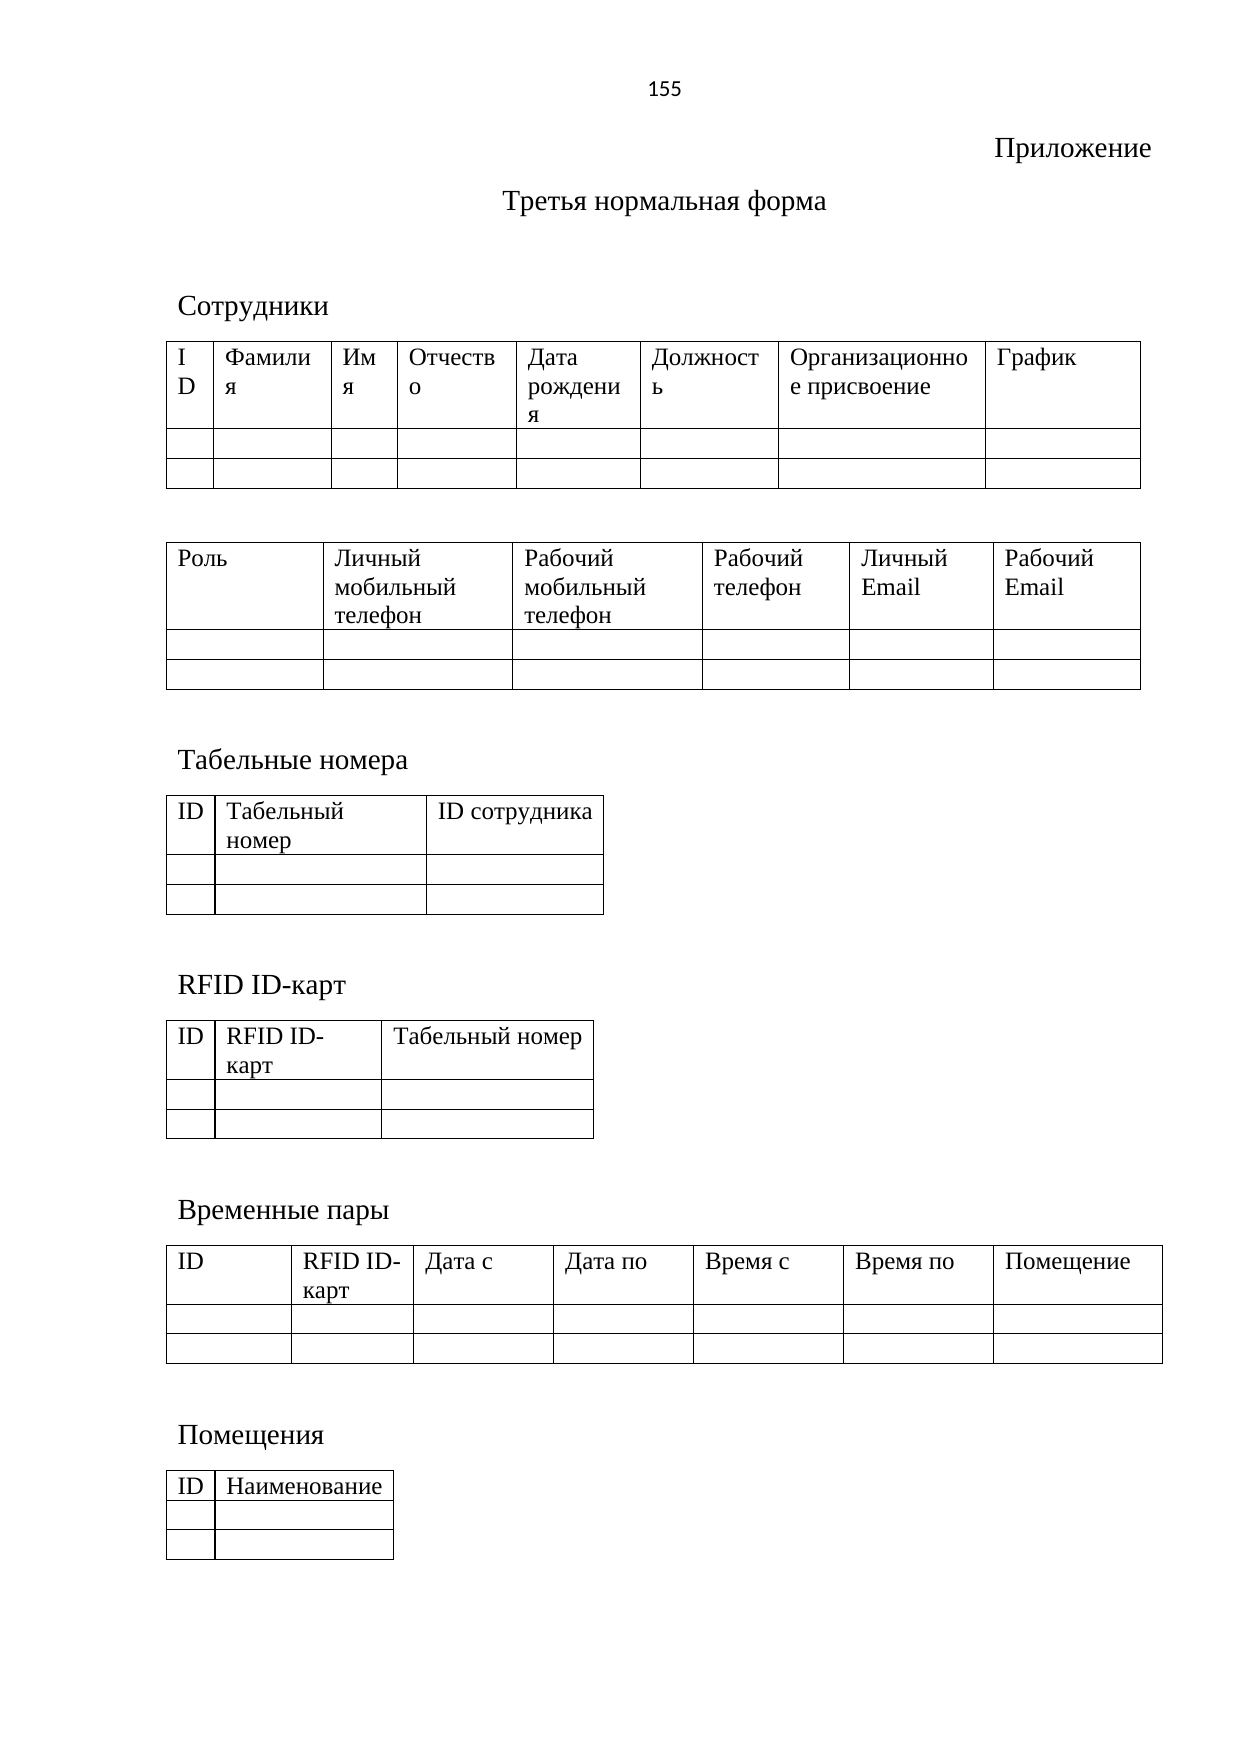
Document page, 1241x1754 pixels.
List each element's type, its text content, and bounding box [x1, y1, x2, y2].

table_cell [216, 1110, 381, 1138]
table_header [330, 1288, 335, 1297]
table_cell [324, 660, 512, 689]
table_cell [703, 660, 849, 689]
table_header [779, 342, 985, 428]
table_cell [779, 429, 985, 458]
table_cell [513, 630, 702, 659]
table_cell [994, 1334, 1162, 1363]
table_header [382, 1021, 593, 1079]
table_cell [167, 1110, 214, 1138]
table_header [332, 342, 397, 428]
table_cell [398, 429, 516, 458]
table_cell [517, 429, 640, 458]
text Третья нормальная форма [177, 183, 1152, 216]
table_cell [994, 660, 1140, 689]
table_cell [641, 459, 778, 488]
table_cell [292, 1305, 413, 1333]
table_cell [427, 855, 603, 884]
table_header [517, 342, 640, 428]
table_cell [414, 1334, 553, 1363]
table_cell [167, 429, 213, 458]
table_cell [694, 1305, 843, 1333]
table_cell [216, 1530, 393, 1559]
text Сотрудники [177, 288, 1152, 322]
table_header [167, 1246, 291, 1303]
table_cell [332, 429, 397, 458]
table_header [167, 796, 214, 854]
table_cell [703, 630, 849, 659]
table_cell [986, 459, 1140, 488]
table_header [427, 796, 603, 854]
text Временные пары [177, 1192, 1152, 1226]
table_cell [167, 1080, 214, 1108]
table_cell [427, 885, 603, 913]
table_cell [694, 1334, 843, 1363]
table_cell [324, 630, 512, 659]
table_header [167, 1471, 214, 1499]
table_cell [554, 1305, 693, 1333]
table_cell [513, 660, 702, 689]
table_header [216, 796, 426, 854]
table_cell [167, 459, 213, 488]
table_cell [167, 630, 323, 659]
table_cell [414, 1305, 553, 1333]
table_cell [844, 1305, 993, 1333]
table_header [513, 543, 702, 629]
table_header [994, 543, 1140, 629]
text Приложение [177, 130, 1152, 163]
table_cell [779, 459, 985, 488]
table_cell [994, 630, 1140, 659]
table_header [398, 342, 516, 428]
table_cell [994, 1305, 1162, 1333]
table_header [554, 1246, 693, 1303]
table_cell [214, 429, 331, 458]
text RFID ID-карт [177, 967, 1152, 1001]
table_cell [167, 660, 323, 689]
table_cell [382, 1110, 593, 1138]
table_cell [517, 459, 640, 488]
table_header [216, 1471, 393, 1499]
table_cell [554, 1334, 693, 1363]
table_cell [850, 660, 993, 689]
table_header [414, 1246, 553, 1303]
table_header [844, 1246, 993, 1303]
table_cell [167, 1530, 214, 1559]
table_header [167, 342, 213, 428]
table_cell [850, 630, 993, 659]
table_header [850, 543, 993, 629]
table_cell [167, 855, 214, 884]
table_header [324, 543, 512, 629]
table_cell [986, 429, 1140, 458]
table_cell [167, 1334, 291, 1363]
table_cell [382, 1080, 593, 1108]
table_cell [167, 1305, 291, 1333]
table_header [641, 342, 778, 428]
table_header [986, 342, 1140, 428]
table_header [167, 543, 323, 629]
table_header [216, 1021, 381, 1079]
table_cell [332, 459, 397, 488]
text Табельные номера [177, 742, 1152, 776]
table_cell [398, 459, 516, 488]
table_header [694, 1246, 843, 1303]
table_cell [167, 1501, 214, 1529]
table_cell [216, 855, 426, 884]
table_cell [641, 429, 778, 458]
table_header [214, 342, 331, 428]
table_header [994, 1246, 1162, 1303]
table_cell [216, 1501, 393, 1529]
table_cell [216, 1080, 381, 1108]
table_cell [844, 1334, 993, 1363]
text Помещения [177, 1417, 1152, 1450]
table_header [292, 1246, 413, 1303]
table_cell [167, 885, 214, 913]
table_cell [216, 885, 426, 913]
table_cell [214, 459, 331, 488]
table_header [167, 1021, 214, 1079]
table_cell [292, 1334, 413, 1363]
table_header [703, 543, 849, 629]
